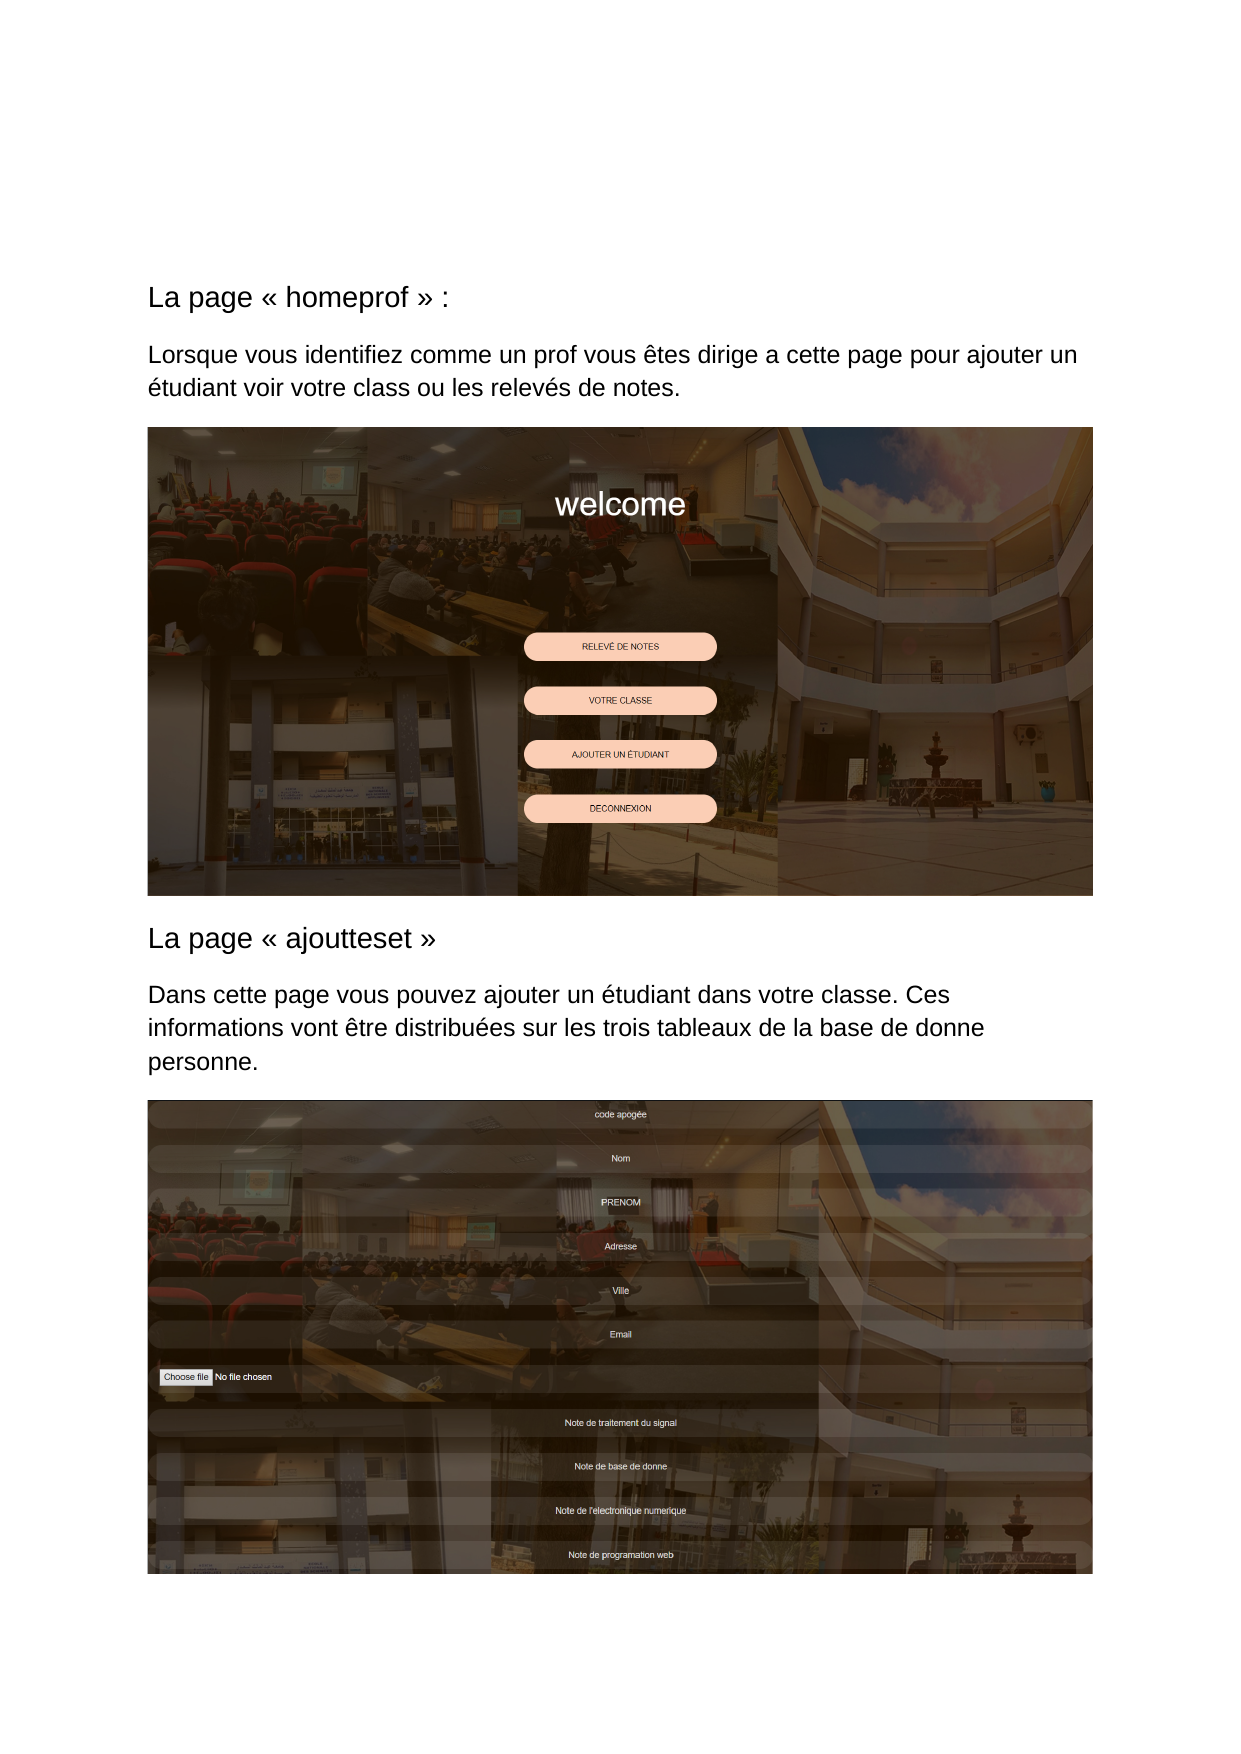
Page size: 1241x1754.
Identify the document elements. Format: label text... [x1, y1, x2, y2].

text Lorsque vous identifiez comme un prof vous êtes dirige a cette page pour ajouter un étudiant voir votre class ou les relevés de notes. [148, 340, 1093, 402]
picture [147, 1100, 1093, 1574]
picture [147, 427, 1093, 896]
text La page « homeprof » : [148, 281, 1093, 314]
text Dans cette page vous pouvez ajouter un étudiant dans votre classe. Ces informations vont être distribuées sur les trois tableaux de la base de donne personne. [148, 980, 1093, 1075]
text La page « ajoutteset » [148, 921, 1093, 954]
